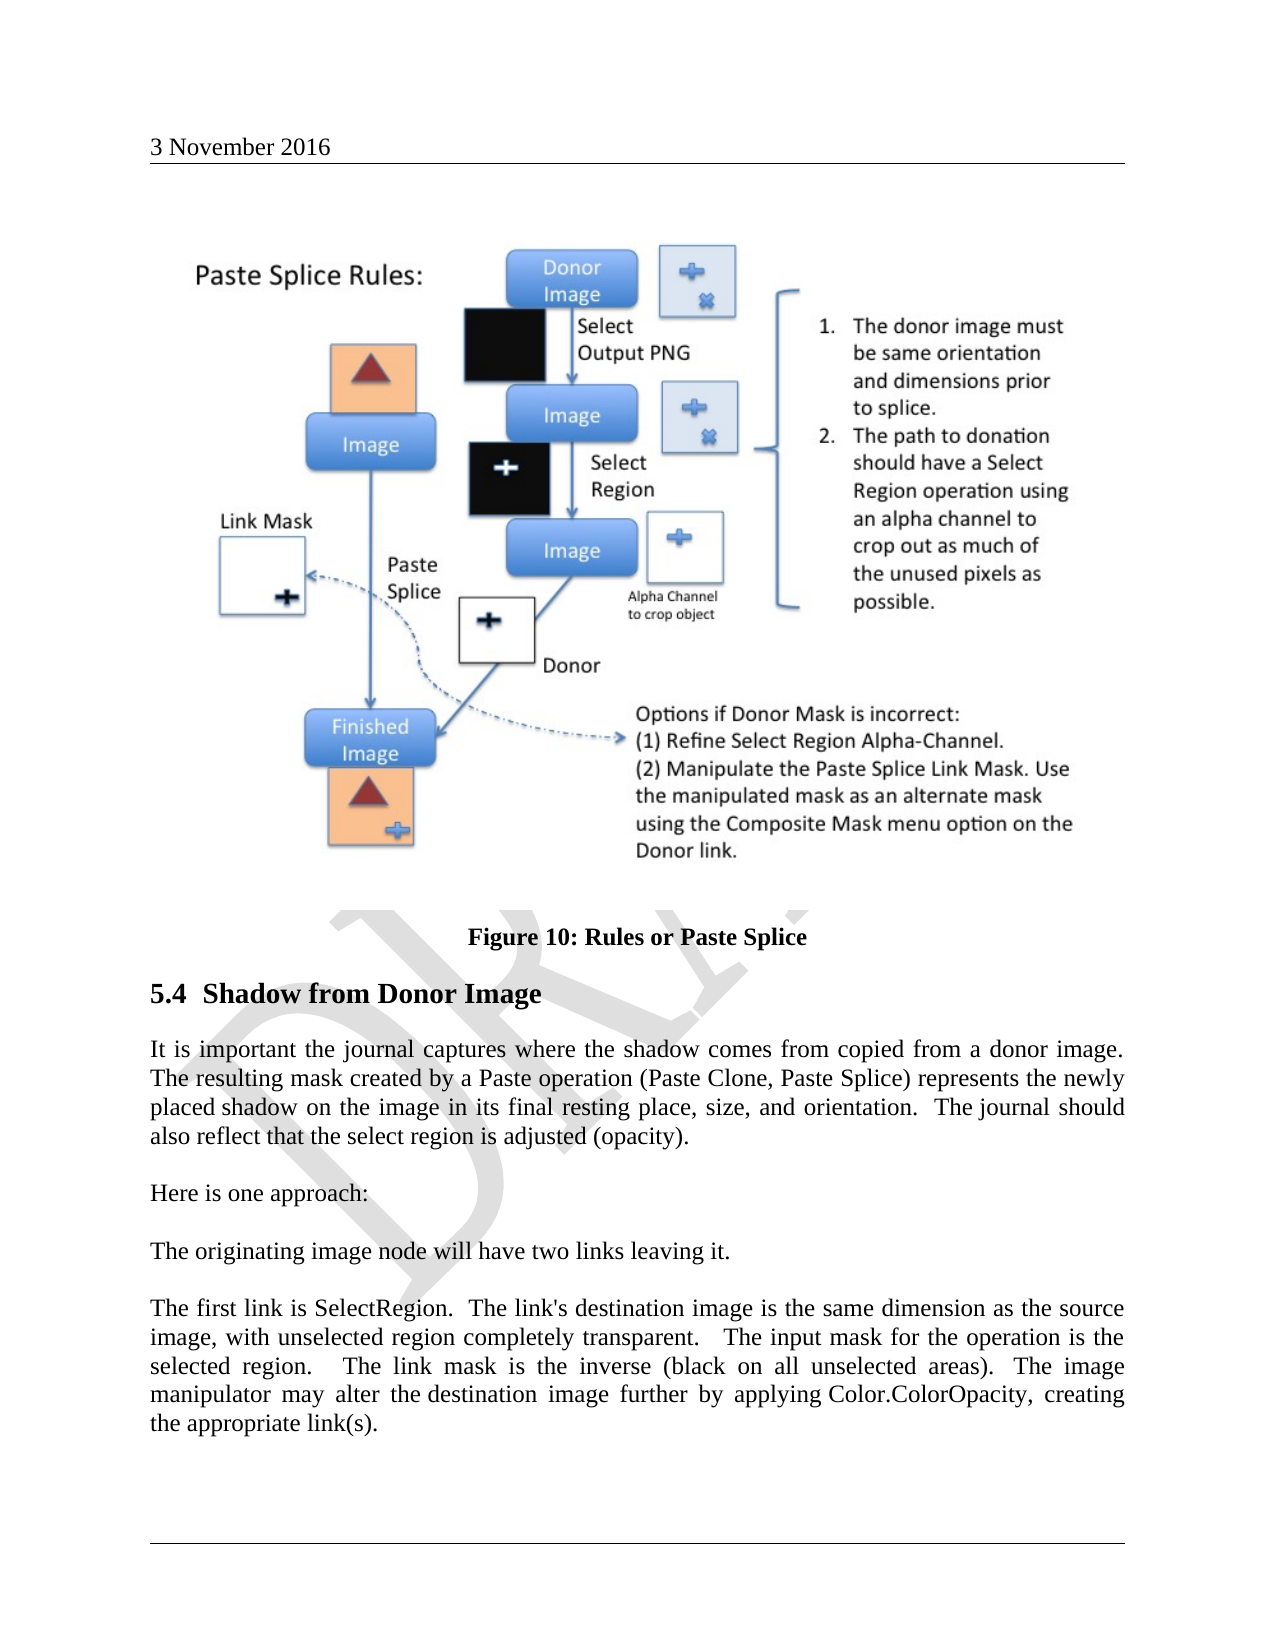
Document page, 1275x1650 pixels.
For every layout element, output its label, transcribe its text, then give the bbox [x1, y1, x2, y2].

text The first link is SelectRegion. The link's destination image is the same dimension as the source image, with unselected region completely transparent. The input mask for the operation is the selected region. The link mask is the inverse (black on all unselected areas). The image manipulator may alter the destination image further by applying Color.ColorOpacity, creating the appropriate link(s). [150, 1293, 1125, 1437]
subtitle Shadow from Donor Image [150, 976, 1125, 1009]
picture [178, 221, 1097, 910]
text It is important the journal captures where the shadow comes from copied from a donor image. The resulting mask created by a Paste operation (Paste Clone, Paste Splice) represents the newly placed shadow on the image in its final resting place, size, and orientation. The journal should also reflect that the select region is adjusted (opacity). [150, 1034, 1125, 1149]
text The originating image node will have two links leaving it. [150, 1236, 1125, 1264]
text Here is one approach: [150, 1178, 1125, 1207]
